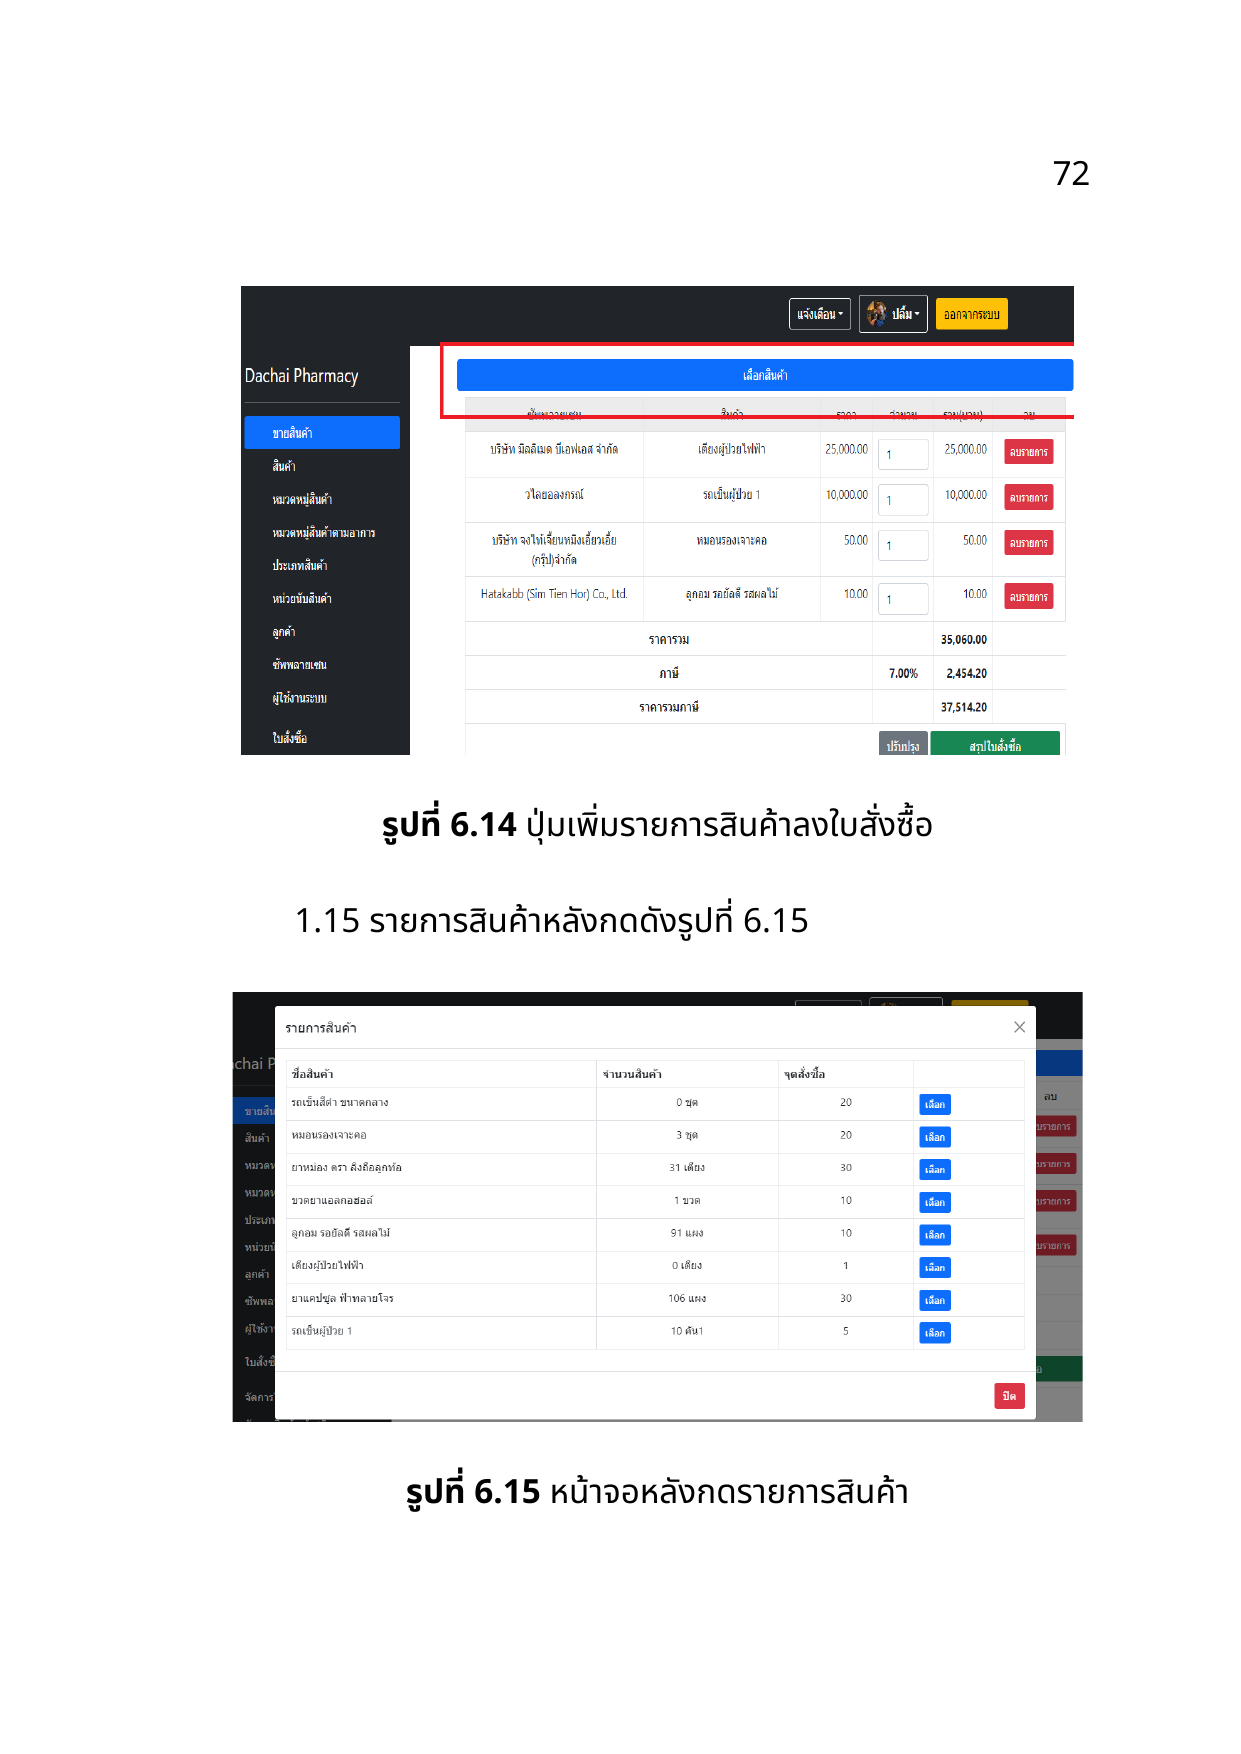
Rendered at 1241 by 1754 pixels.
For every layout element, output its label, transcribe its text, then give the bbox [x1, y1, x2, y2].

picture [241, 286, 1074, 755]
text 1.15 รายการสินค้าหลังกดดังรูปที่ 6.15 [225, 896, 1090, 947]
text รูปที่ 6.14 ปุ่มเพิ่มรายการสินค้าลงใบสั่งซื้อ [225, 800, 1090, 851]
text รูปที่ 6.15 หน้าจอหลังกดรายการสินค้า [225, 1467, 1090, 1518]
picture [232, 992, 1083, 1422]
